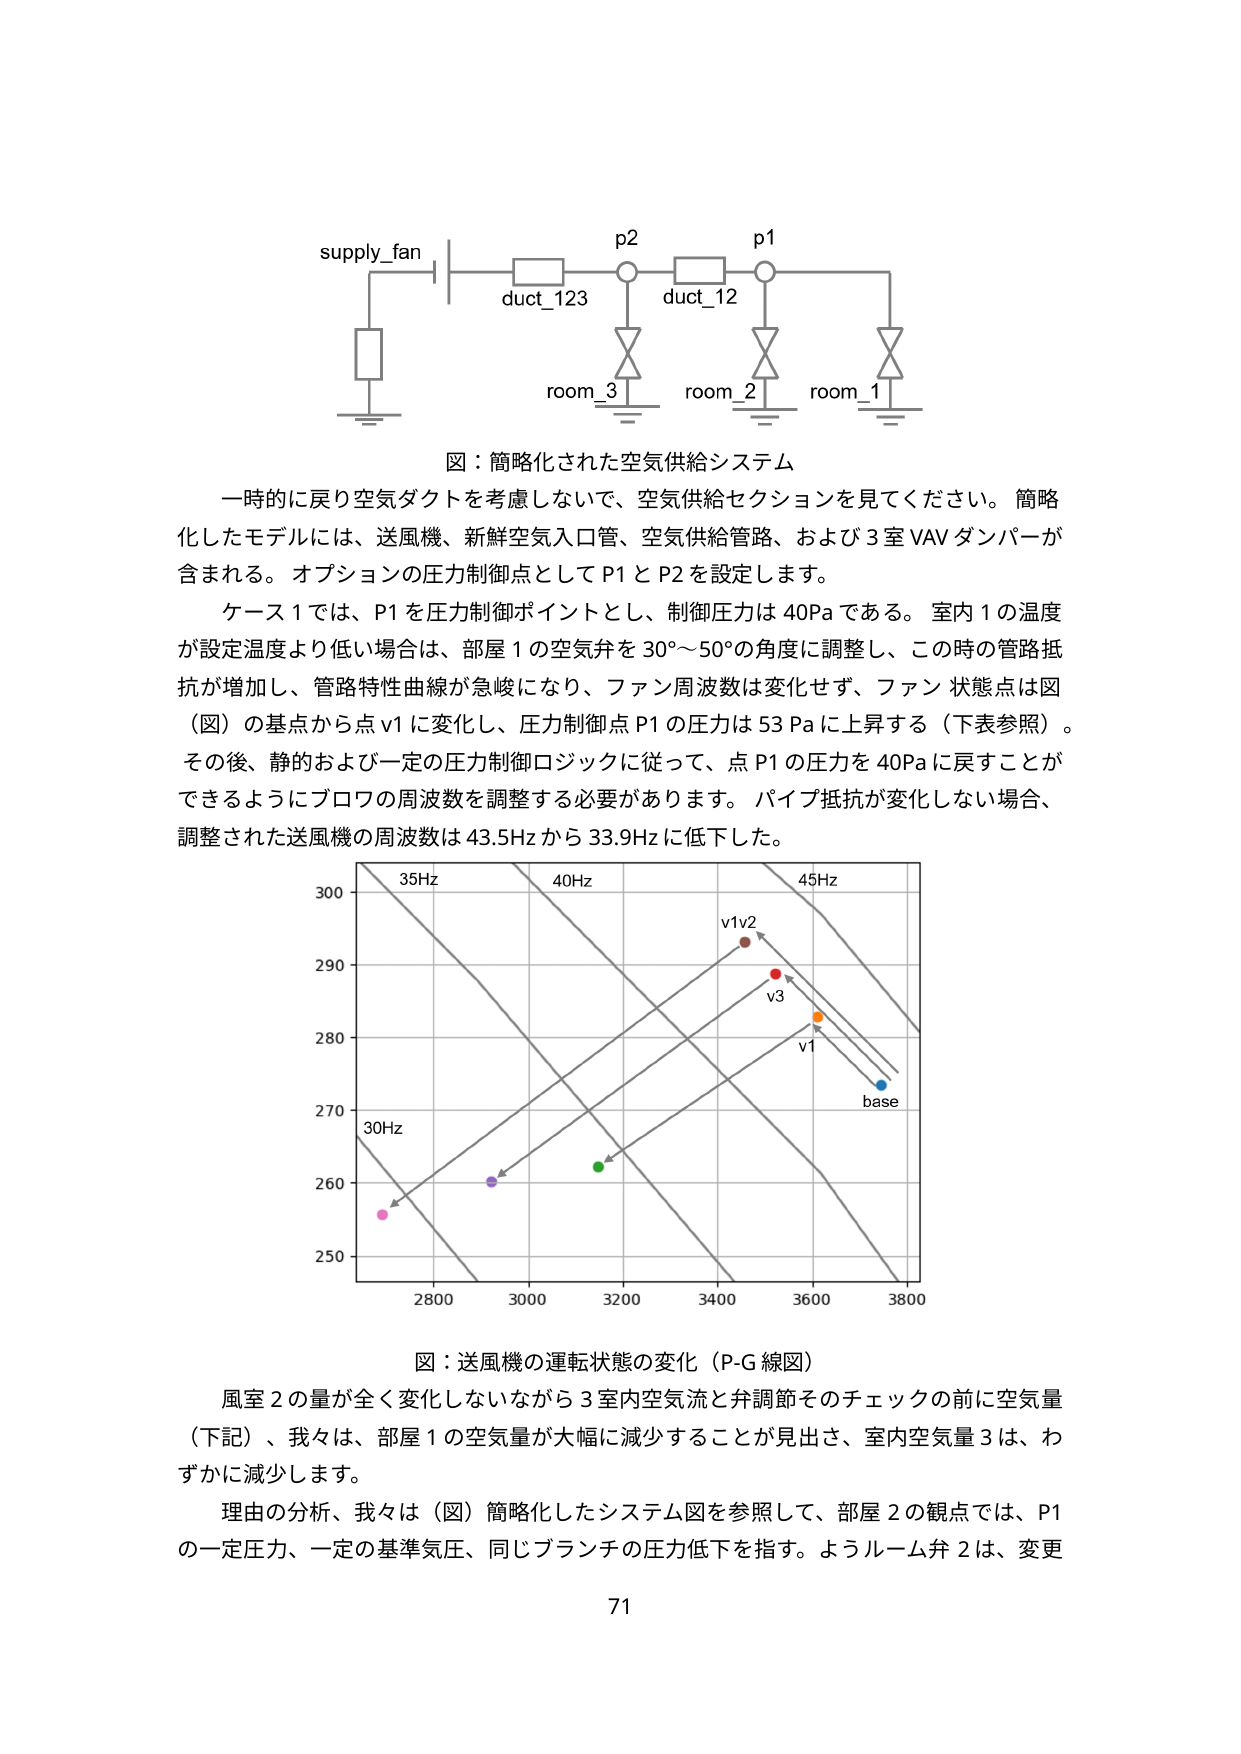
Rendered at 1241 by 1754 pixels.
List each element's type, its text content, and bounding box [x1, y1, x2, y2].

text 一時的に戻り空気ダクトを考慮しないで、空気供給セクションを見てください。 簡略化したモデルには、送風機、新鮮空気入口管、空気供給管路、および3室VAVダンパーが含まれる。 オプションの圧力制御点としてP1とP2を設定します。 [177, 479, 1063, 592]
text 風室2の量が全く変化しないながら3室内空気流と弁調節そのチェックの前に空気量（下記）、我々は、部屋1の空気量が大幅に減少することが見出さ、室内空気量3は、わずかに減少します。 [177, 1379, 1063, 1492]
picture [307, 216, 933, 436]
text ケース1では、P1を圧力制御ポイントとし、制御圧力は40Paである。 室内1の温度が設定温度より低い場合は、部屋1の空気弁を30°〜50°の角度に調整し、この時の管路抵抗が増加し、管路特性曲線が急峻になり、ファン周波数は変化せず、ファン 状態点は図（図）の基点から点v1に変化し、圧力制御点P1の圧力は53 Paに上昇する（下表参照）。 その後、静的および一定の圧力制御ロジックに従って、点P1の圧力を40Paに戻すことができるようにブロワの周波数を調整する必要があります。 パイプ抵抗が変化しない場合、調整された送風機の周波数は43.5Hzから33.9Hzに低下した。 [177, 592, 1063, 854]
text 図：簡略化された空気供給システム [177, 442, 1063, 479]
text 図：送風機の運転状態の変化（P-G線図） [177, 1342, 1063, 1379]
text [177, 1492, 1063, 1567]
picture [308, 854, 932, 1315]
